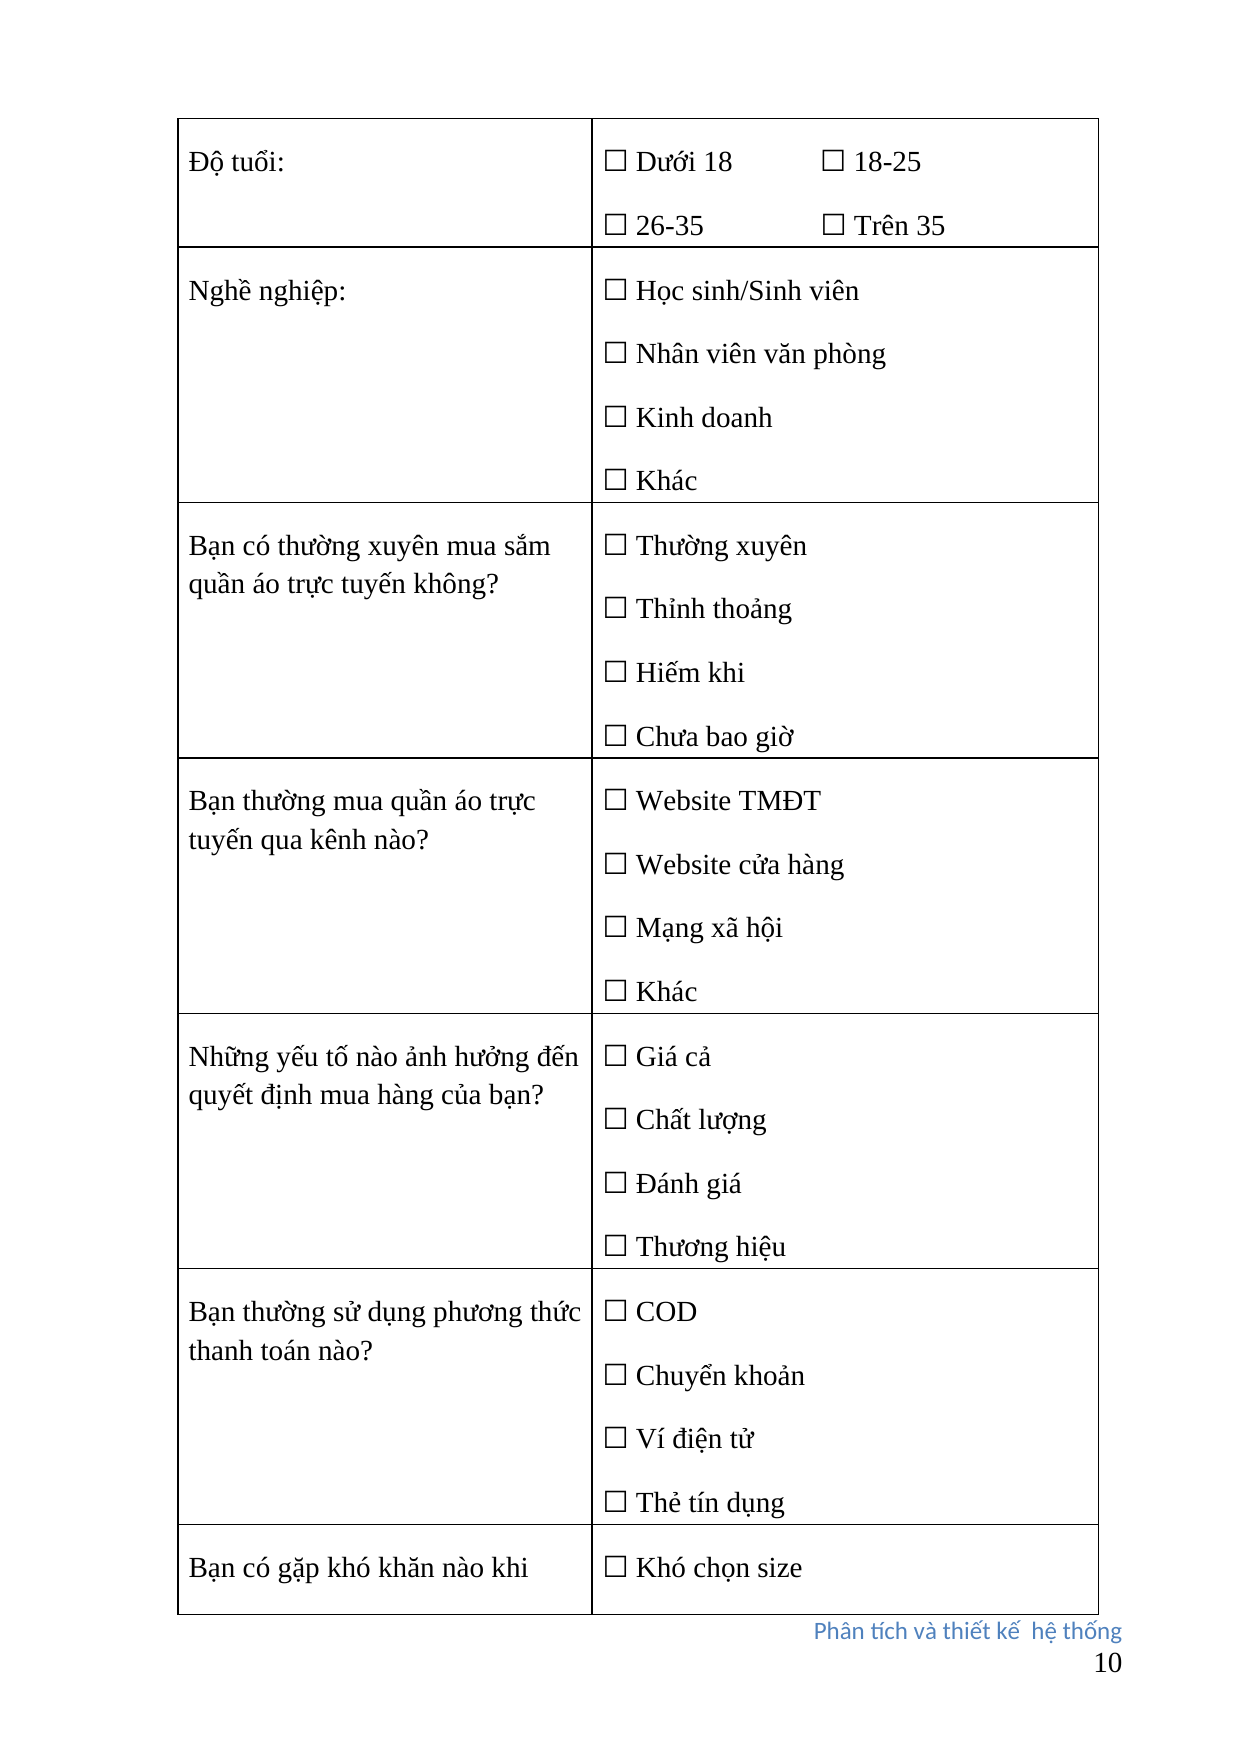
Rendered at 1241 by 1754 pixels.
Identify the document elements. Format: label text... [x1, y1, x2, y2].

table_cell ☐ Học sinh/Sinh viên ☐ Nhân viên văn phòng ☐ Kinh doanh ☐ Khác [593, 248, 1098, 502]
table_cell ☐ Website TMĐT ☐ Website cửa hàng ☐ Mạng xã hội ☐ Khác [593, 759, 1098, 1013]
table_cell ☐ Giá cả ☐ Chất lượng ☐ Đánh giá ☐ Thương hiệu [593, 1014, 1098, 1268]
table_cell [179, 1525, 591, 1614]
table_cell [593, 1525, 1098, 1614]
table_cell Những yếu tố nào ảnh hưởng đến quyết định mua hàng của bạn? [179, 1014, 591, 1268]
table_cell Bạn có thường xuyên mua sắm quần áo trực tuyến không? [179, 503, 591, 757]
table_cell Bạn thường sử dụng phương thức thanh toán nào? [179, 1269, 591, 1523]
table_cell Nghề nghiệp: [179, 248, 591, 502]
table_cell Bạn thường mua quần áo trực tuyến qua kênh nào? [179, 759, 591, 1013]
table_cell ☐ COD ☐ Chuyển khoản ☐ Ví điện tử ☐ Thẻ tín dụng [593, 1269, 1098, 1523]
table_cell Độ tuổi: [179, 119, 591, 246]
table_cell ☐ Thường xuyên ☐ Thỉnh thoảng ☐ Hiếm khi ☐ Chưa bao giờ [593, 503, 1098, 757]
table_cell ☐ Dưới 18 ☐ 18-25 ☐ 26-35 ☐ Trên 35 [593, 119, 1098, 246]
